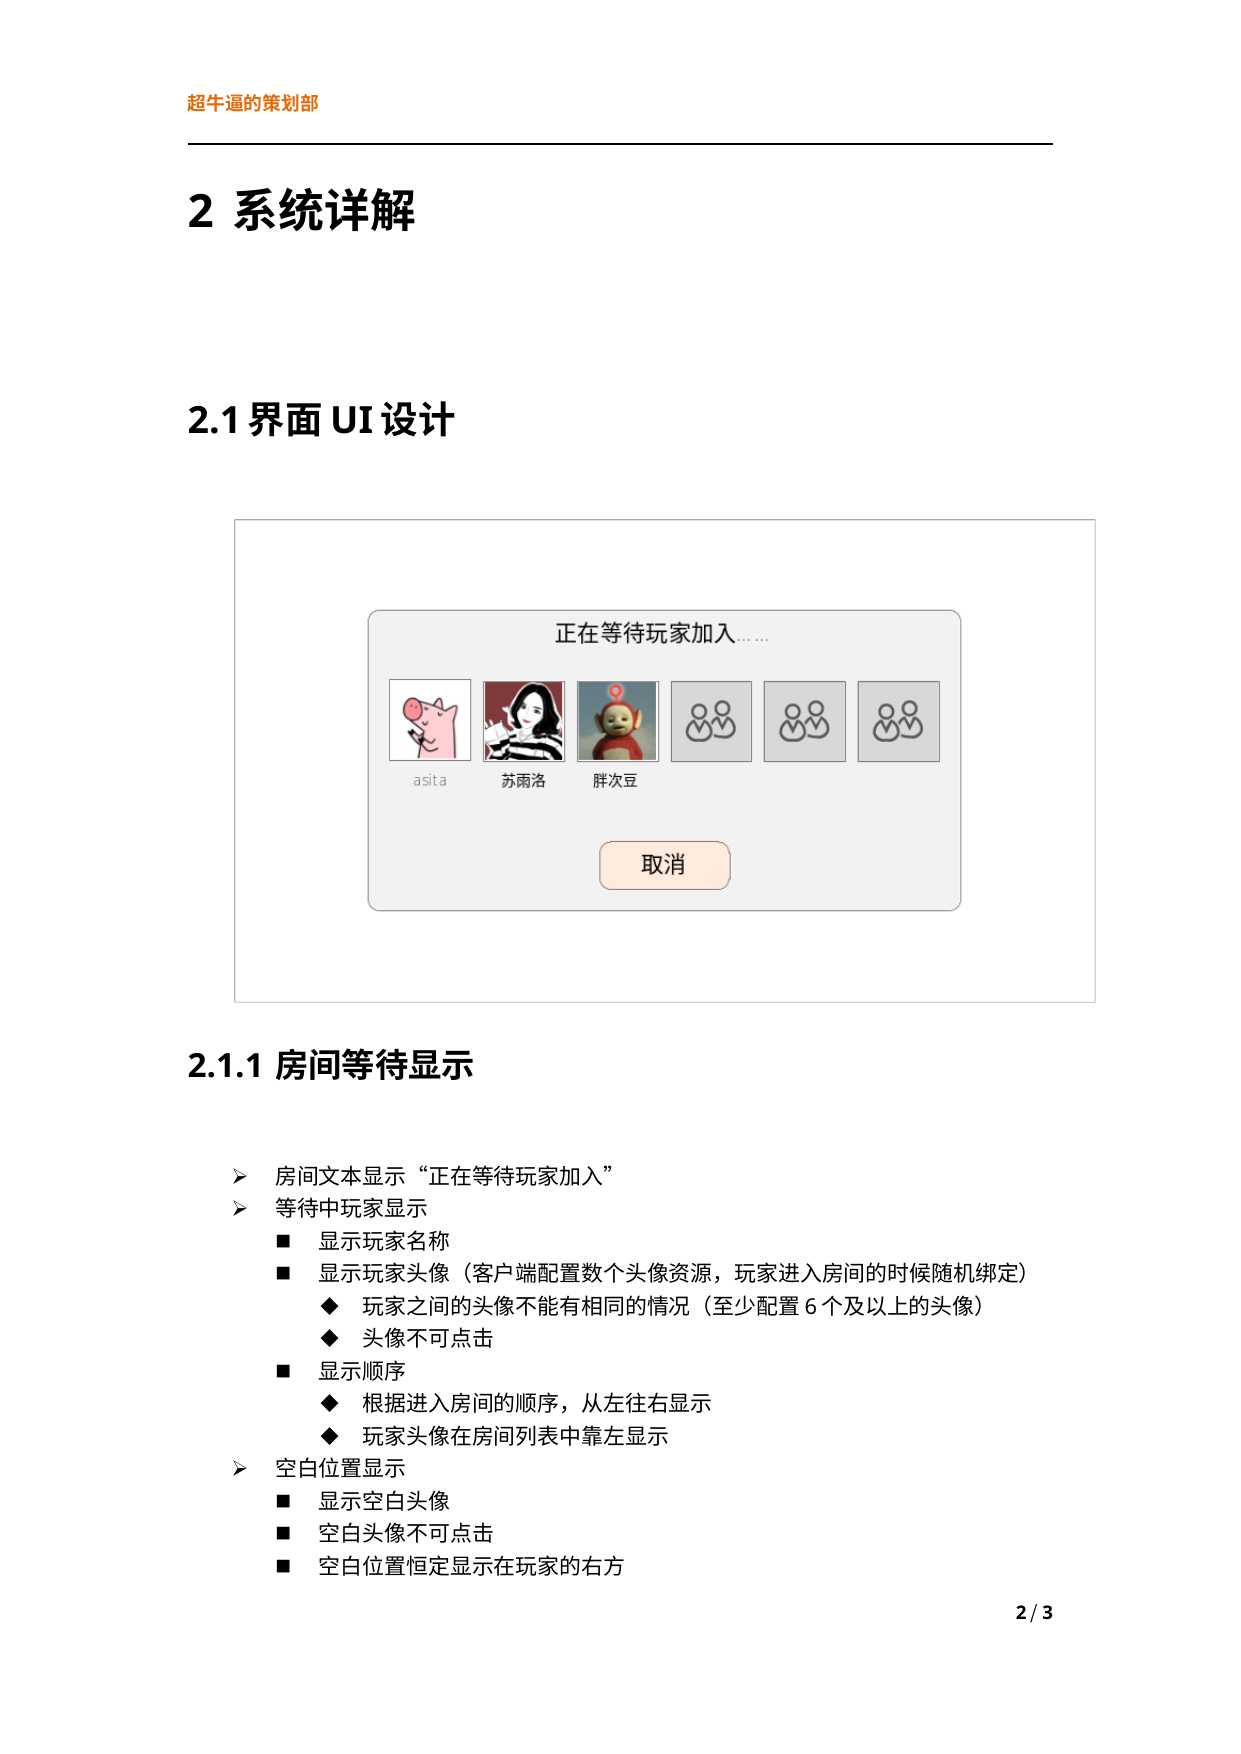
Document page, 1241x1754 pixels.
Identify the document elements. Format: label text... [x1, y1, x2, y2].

list 显示空白头像 [275, 1483, 1053, 1516]
list 显示玩家头像（客户端配置数个头像资源，玩家进入房间的时候随机绑定） [275, 1256, 1053, 1288]
list 显示顺序 [275, 1353, 1053, 1386]
list 玩家之间的头像不能有相同的情况（至少配置6个及以上的头像） [319, 1288, 1053, 1321]
list 玩家头像在房间列表中靠左显示 [319, 1418, 1053, 1451]
list 房间文本显示“正在等待玩家加入” [231, 1158, 1053, 1191]
list 显示玩家名称 [275, 1223, 1053, 1256]
list 头像不可点击 [319, 1321, 1053, 1353]
list 根据进入房间的顺序，从左往右显示 [319, 1386, 1053, 1418]
subtitle 房间等待显示 [187, 1031, 1053, 1096]
subtitle 系统详解 [187, 159, 1053, 256]
list 空白位置恒定显示在玩家的右方 [275, 1548, 1053, 1581]
subtitle 界面UI设计 [187, 384, 1053, 449]
list 等待中玩家显示 [231, 1191, 1053, 1223]
list 空白头像不可点击 [275, 1516, 1053, 1548]
list 空白位置显示 [231, 1451, 1053, 1483]
